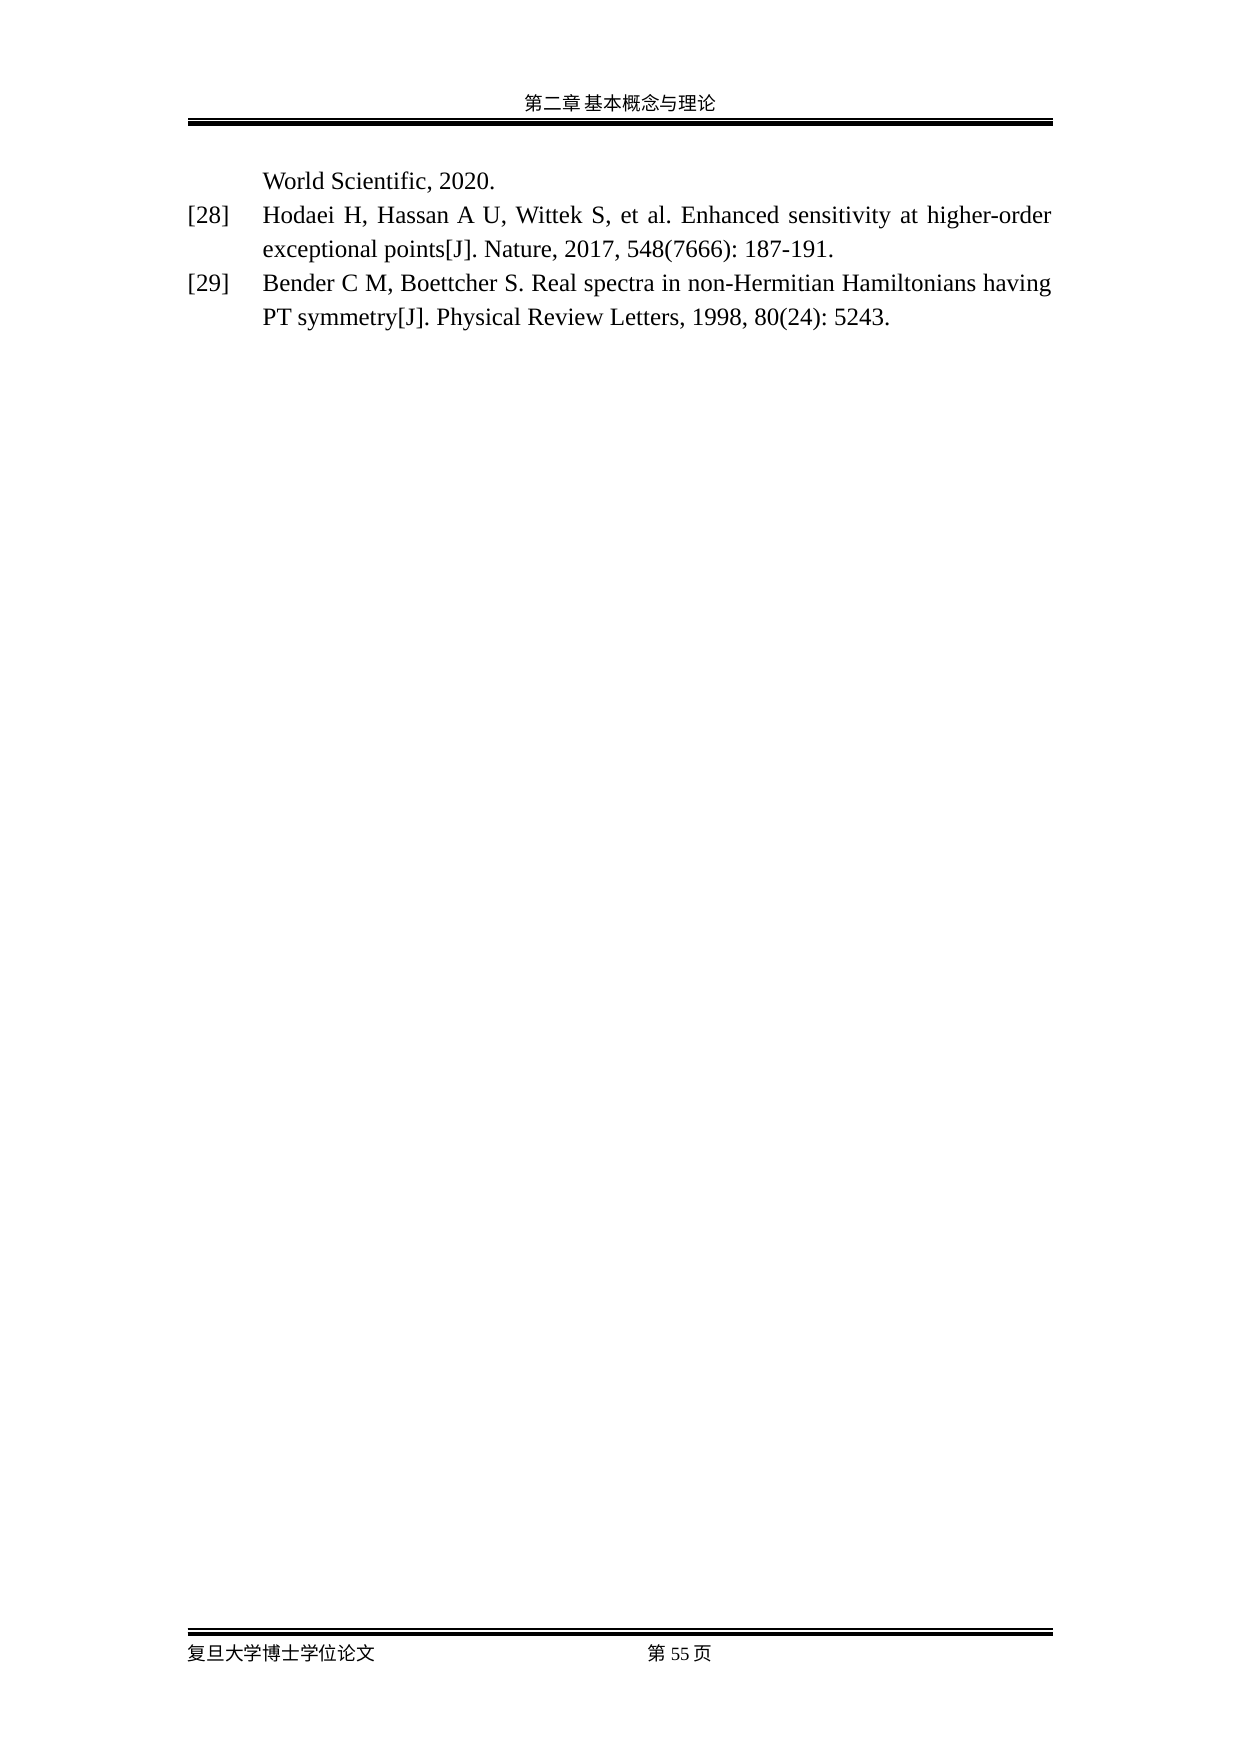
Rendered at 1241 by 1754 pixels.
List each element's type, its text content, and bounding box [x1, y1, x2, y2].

text [28] Hodaei H, Hassan A U, Wittek S, et al. Enhanced sensitivity at higher-order exceptional points[J]. Nature, 2017, 548(7666): 187-191. [187, 198, 1053, 266]
text [29] Bender C M, Boettcher S. Real spectra in non-Hermitian Hamiltonians having PT symmetry[J]. Physical Review Letters, 1998, 80(24): 5243. [187, 266, 1053, 334]
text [187, 164, 1053, 198]
